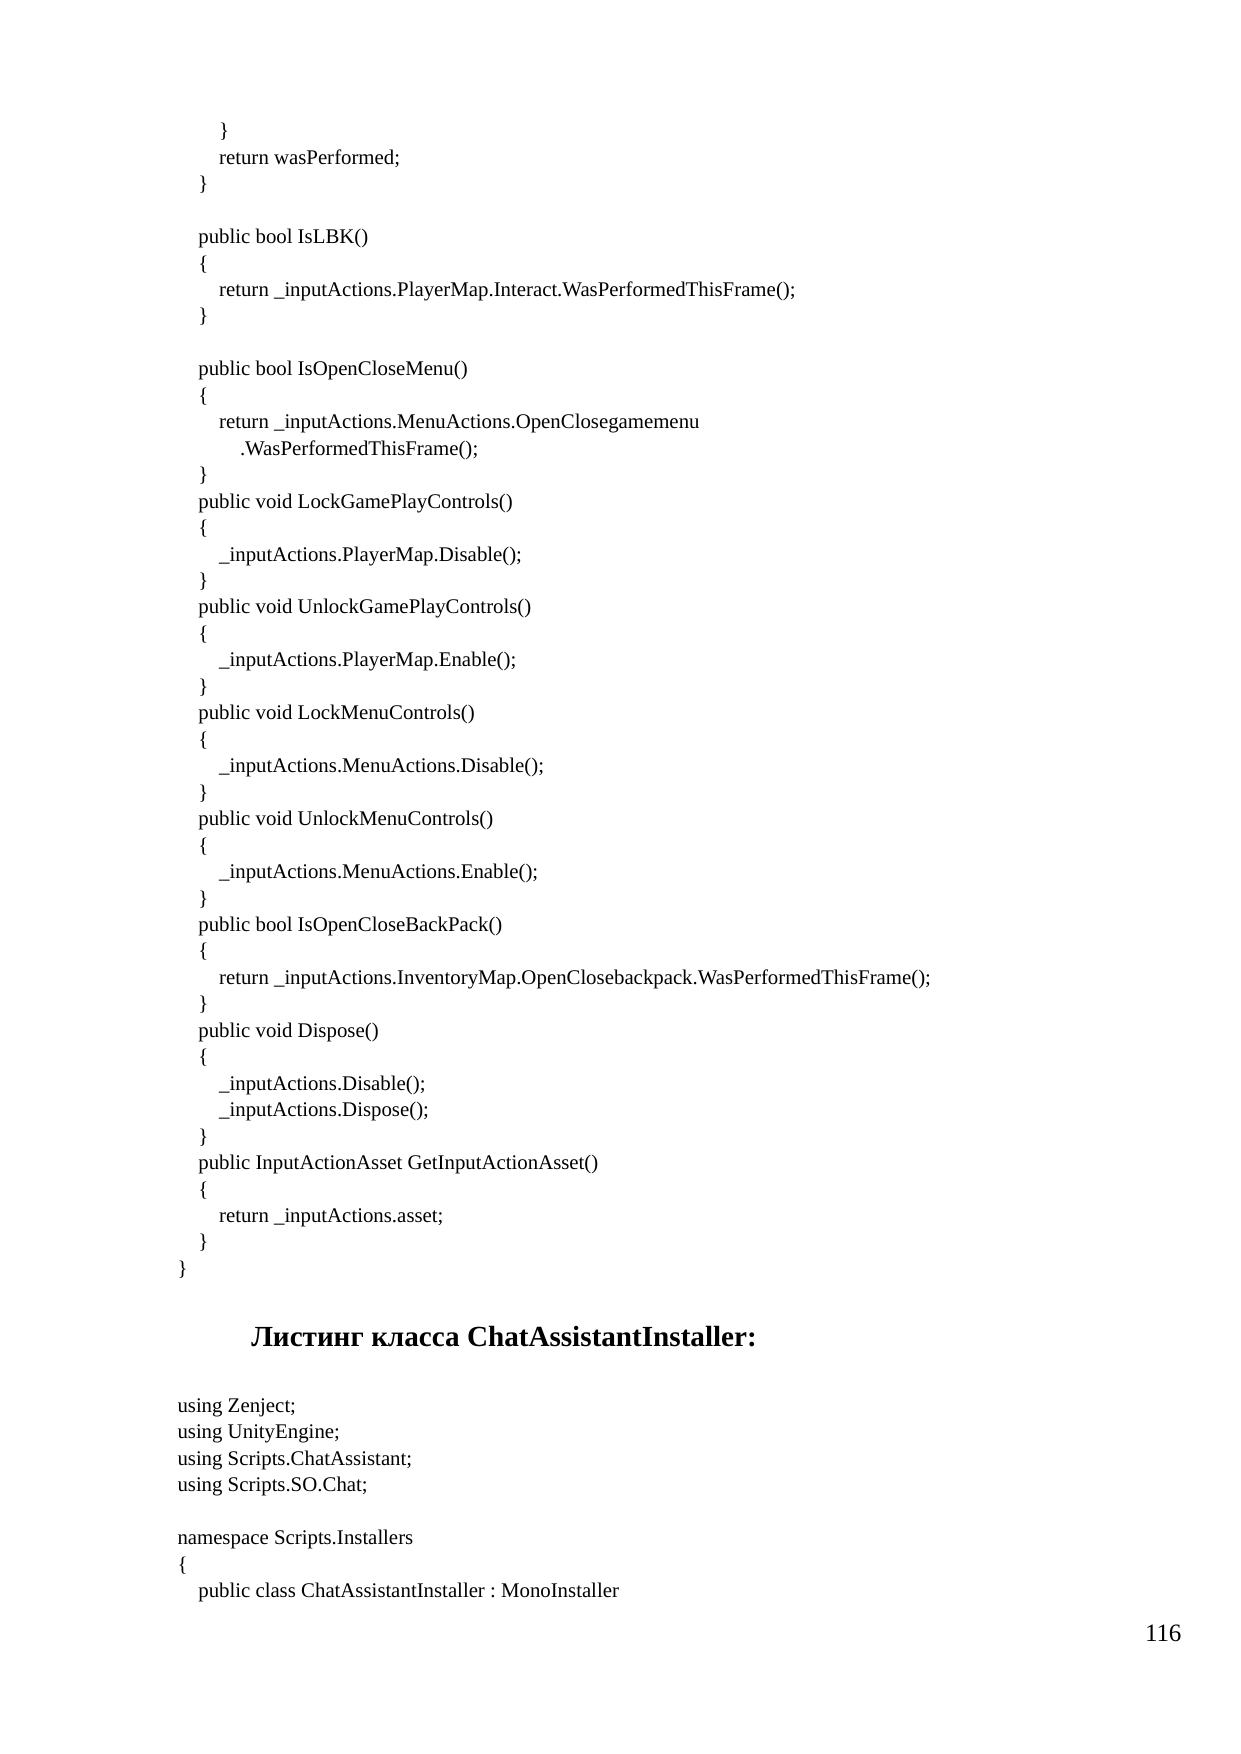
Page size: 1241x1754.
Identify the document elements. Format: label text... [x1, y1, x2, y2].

text _inputActions.MenuActions.Disable(); [177, 753, 1181, 777]
text _inputActions.MenuActions.Enable(); [177, 859, 1181, 883]
text return _inputActions.MenuActions.OpenClosegamemenu [177, 409, 1181, 433]
text { [177, 1552, 1181, 1576]
text } [177, 462, 1181, 486]
text } [177, 1229, 1181, 1253]
text Листинг класса ChatAssistantInstaller: [177, 1319, 1181, 1353]
text _inputActions.PlayerMap.Disable(); [177, 541, 1181, 566]
text return _inputActions.asset; [177, 1203, 1181, 1227]
text } [177, 885, 1181, 909]
text } [177, 779, 1181, 804]
text } [177, 674, 1181, 698]
text public void LockMenuControls() [177, 700, 1181, 724]
text } [177, 118, 1181, 142]
text { [177, 621, 1181, 645]
text namespace Scripts.Installers [177, 1525, 1181, 1549]
text using Scripts.ChatAssistant; [177, 1446, 1181, 1470]
text public bool IsOpenCloseBackPack() [177, 912, 1181, 936]
text using UnityEngine; [177, 1419, 1181, 1443]
text { [177, 383, 1181, 407]
text } [177, 1123, 1181, 1148]
text public void LockGamePlayControls() [177, 488, 1181, 513]
text return wasPerformed; [177, 144, 1181, 169]
text .WasPerformedThisFrame(); [177, 436, 1181, 460]
text public class ChatAssistantInstaller : MonoInstaller [177, 1578, 1181, 1602]
text return _inputActions.PlayerMap.Interact.WasPerformedThisFrame(); [177, 277, 1181, 301]
text } [177, 991, 1181, 1015]
text public InputActionAsset GetInputActionAsset() [177, 1150, 1181, 1174]
text { [177, 938, 1181, 962]
text _inputActions.Dispose(); [177, 1097, 1181, 1121]
text using Zenject; [177, 1393, 1181, 1417]
text public bool IsLBK() [177, 224, 1181, 248]
text } [177, 1256, 1181, 1280]
text { [177, 515, 1181, 539]
text public void UnlockMenuControls() [177, 806, 1181, 830]
text public void UnlockGamePlayControls() [177, 594, 1181, 618]
text } [177, 568, 1181, 592]
text { [177, 727, 1181, 751]
text { [177, 832, 1181, 857]
text { [177, 1176, 1181, 1201]
text _inputActions.Disable(); [177, 1071, 1181, 1095]
text { [177, 250, 1181, 274]
text { [177, 1044, 1181, 1068]
text } [177, 303, 1181, 327]
text public void Dispose() [177, 1018, 1181, 1042]
text _inputActions.PlayerMap.Enable(); [177, 647, 1181, 671]
text } [177, 171, 1181, 195]
text using Scripts.SO.Chat; [177, 1472, 1181, 1496]
text public bool IsOpenCloseMenu() [177, 356, 1181, 380]
text return _inputActions.InventoryMap.OpenClosebackpack.WasPerformedThisFrame(); [177, 965, 1181, 989]
